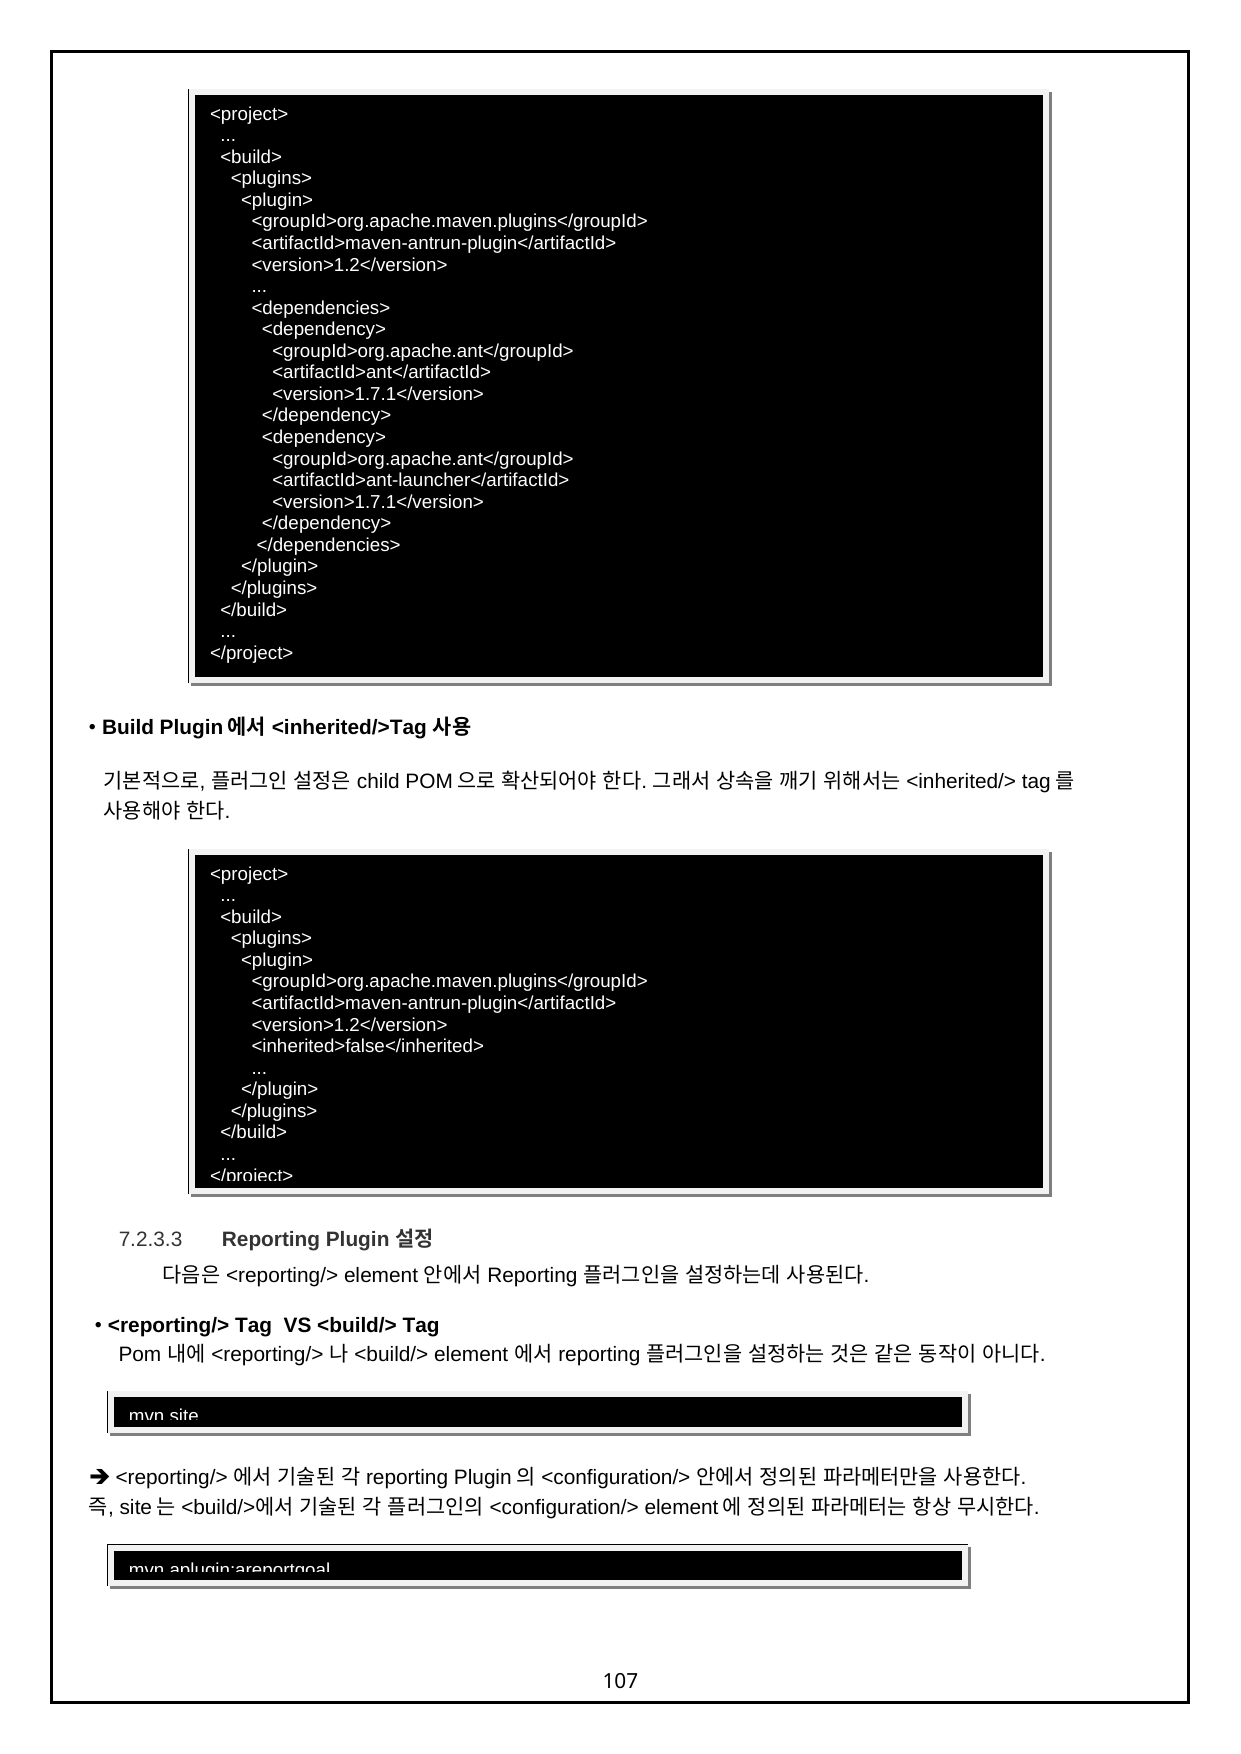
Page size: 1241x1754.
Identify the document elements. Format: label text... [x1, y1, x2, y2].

text 기본적으로, 플러그인 설정은 child POM으로 확산되어야 한다. 그래서 상속을 깨기 위해서는 <inherited/> tag를 사용해야 한다. [103, 764, 1152, 825]
text Build Plugin에서 <inherited/>Tag 사용 [89, 710, 1152, 740]
text Reporting Plugin 설정 [118, 1222, 1152, 1252]
text 다음은 <reporting/> element 안에서 Reporting 플러그인을 설정하는데 사용된다. [89, 1259, 1152, 1289]
text 즉, site는 <build/>에서 기술된 각 플러그인의 <configuration/> element에 정의된 파라메터는 항상 무시한다. [89, 1490, 1152, 1521]
text <reporting/> Tag VS <build/> Tag [89, 1313, 1152, 1337]
text <reporting/> 에서 기술된 각 reporting Plugin의 <configuration/> 안에서 정의된 파라메터만을 사용한다. [89, 1460, 1152, 1490]
text Pom 내에 <reporting/> 나 <build/> element 에서 reporting 플러그인을 설정하는 것은 같은 동작이 아니다. [103, 1337, 1152, 1367]
